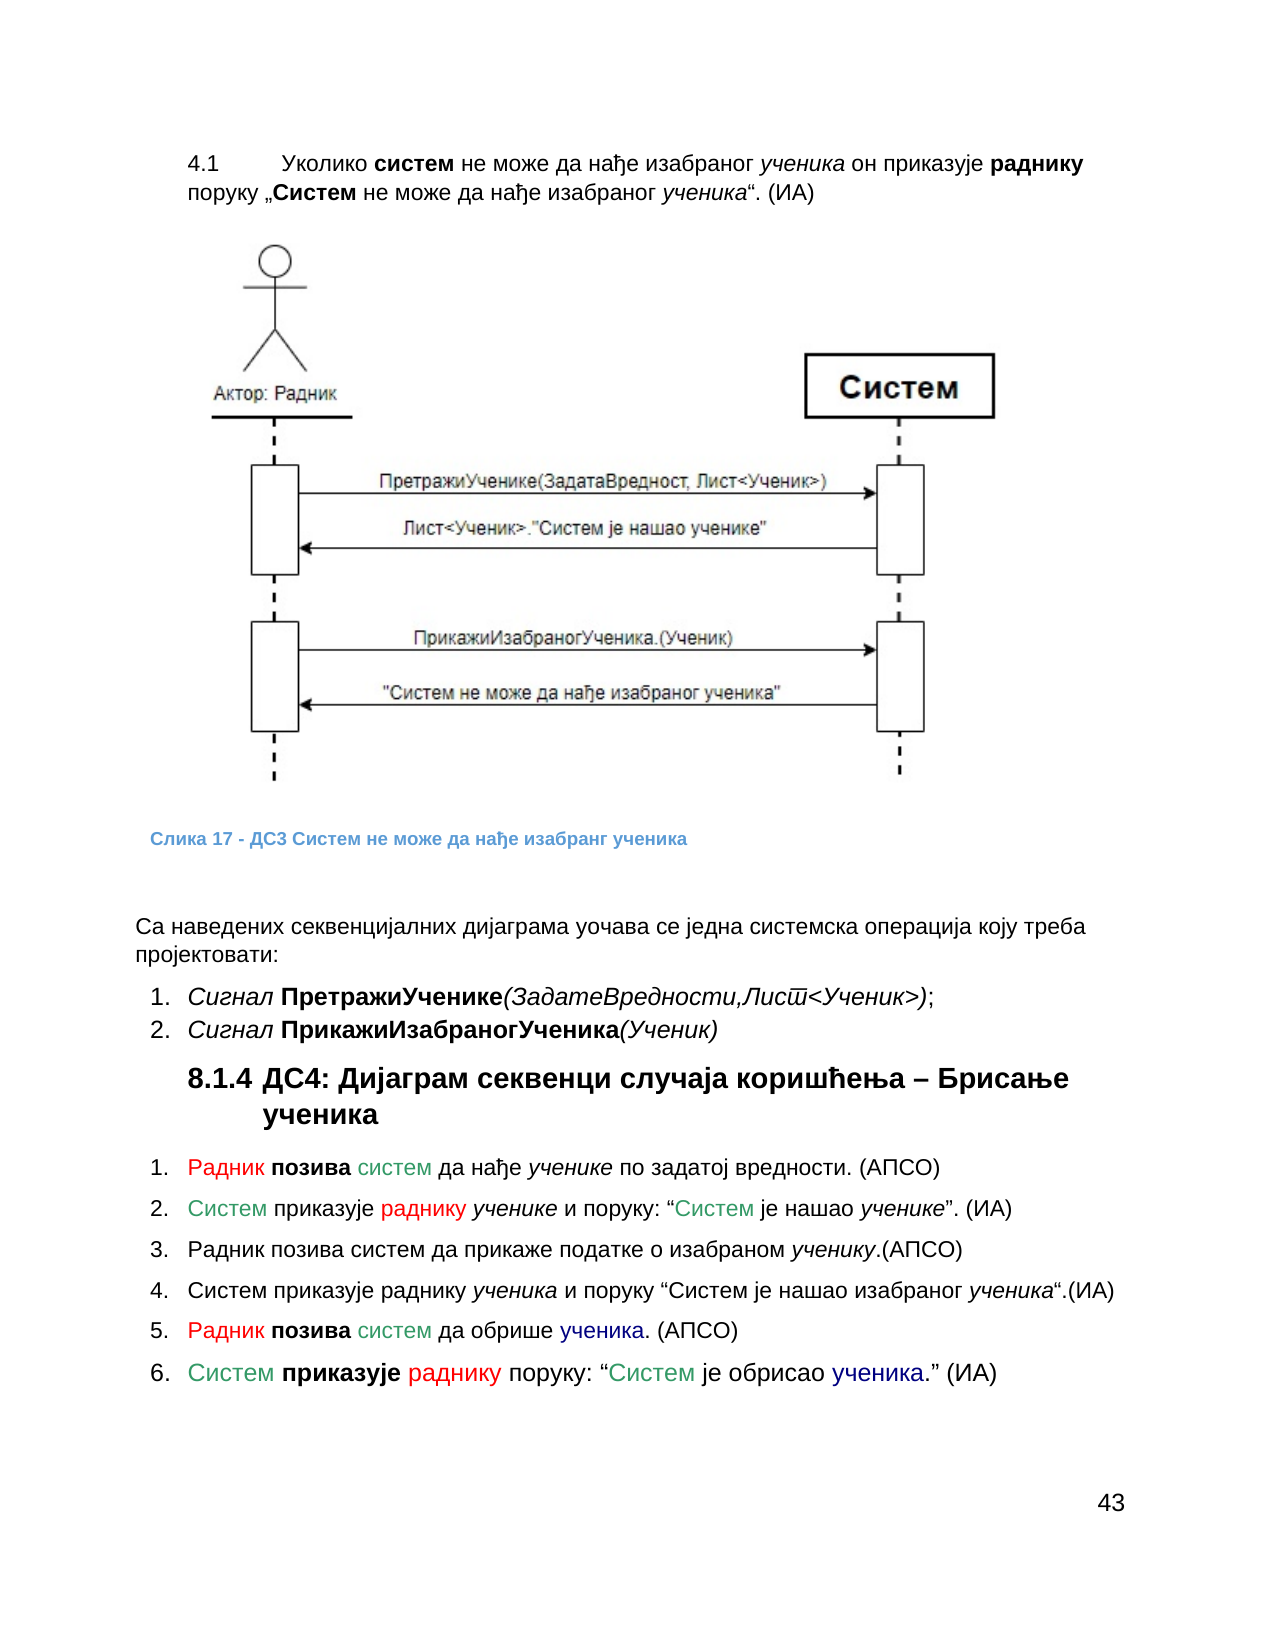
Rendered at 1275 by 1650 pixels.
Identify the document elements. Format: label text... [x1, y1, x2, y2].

list Систем приказује раднику ученике и поруку: “Систем је нашао ученике”. (ИА) [150, 1195, 1125, 1221]
list Сигнал ПретражиУченике(ЗадатеВредности,Лист<Ученик>); [150, 982, 1125, 1011]
list Систем приказује раднику поруку: “Систем је обрисао ученика.” (ИА) [150, 1358, 1125, 1387]
list Радник позива систем да обрише ученика. (АПСО) [150, 1317, 1125, 1344]
list Радник позива систем да нађе ученике по задатој вредности. (АПСО) [150, 1154, 1125, 1180]
list Радник позива систем да прикаже податке о изабраном ученику.(АПСО) [150, 1236, 1125, 1262]
text Са наведених секвенцијалних дијаграма уочава се једна системска операција коју треба пројектовати: [135, 913, 1125, 967]
list Систем приказује раднику ученика и поруку “Систем је нашао изабраног ученика“.(ИА) [150, 1277, 1125, 1303]
picture [187, 206, 1036, 814]
list Сигнал ПрикажиИзабраногУченика(Ученик) [150, 1015, 1125, 1044]
text Слика 17 - ДС3 Систем не може да нађе изабранг ученика [150, 828, 1125, 849]
subtitle ДС4: Дијаграм секвенци случаја коришћења – Брисање ученика [187, 1061, 1125, 1130]
